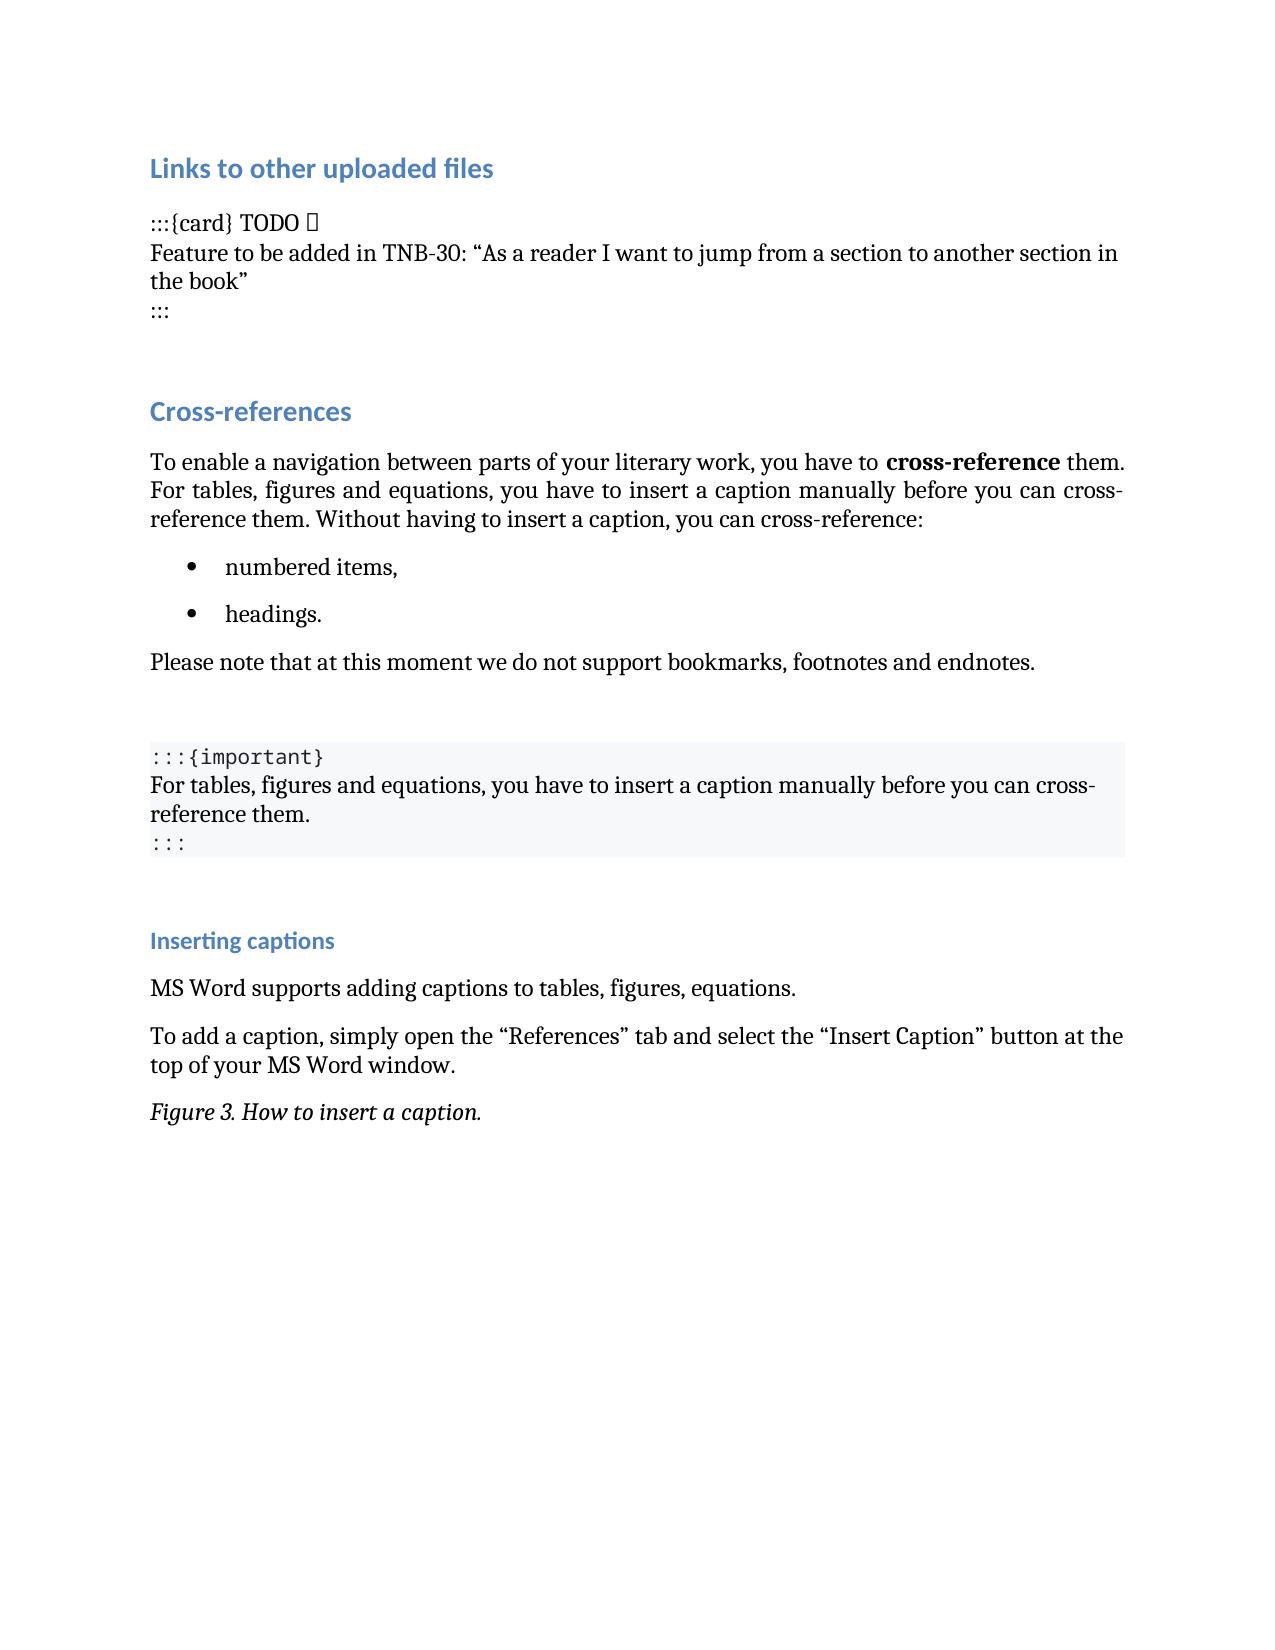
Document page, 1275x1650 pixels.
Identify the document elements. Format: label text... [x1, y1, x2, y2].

text :::{card} TODO Feature to be added in TNB-30: “As a reader I want to jump from a section to another section in the book” ::: [150, 204, 1125, 325]
text Please note that at this moment we do not support bookmarks, footnotes and endnotes. [150, 647, 1125, 676]
text To enable a navigation between parts of your literary work, you have to cross-reference them. For tables, figures and equations, you have to insert a caption manually before you can cross-reference them. Without having to insert a caption, you can cross-reference: [150, 447, 1125, 534]
text :::{important} For tables, figures and equations, you have to insert a caption manually before you can cross-reference them. ::: [150, 742, 1125, 857]
subtitle Inserting captions [150, 925, 1125, 956]
text To add a caption, simply open the “References” tab and select the “Insert Caption” button at the top of your MS Word window. [150, 1022, 1125, 1079]
list headings. [187, 600, 1125, 629]
text Figure 3. How to insert a caption. [150, 1098, 1125, 1127]
text MS Word supports adding captions to tables, figures, equations. [150, 974, 1125, 1003]
subtitle Links to other uploaded files [150, 150, 1125, 186]
list numbered items, [187, 552, 1125, 581]
subtitle Cross-references [150, 393, 1125, 429]
